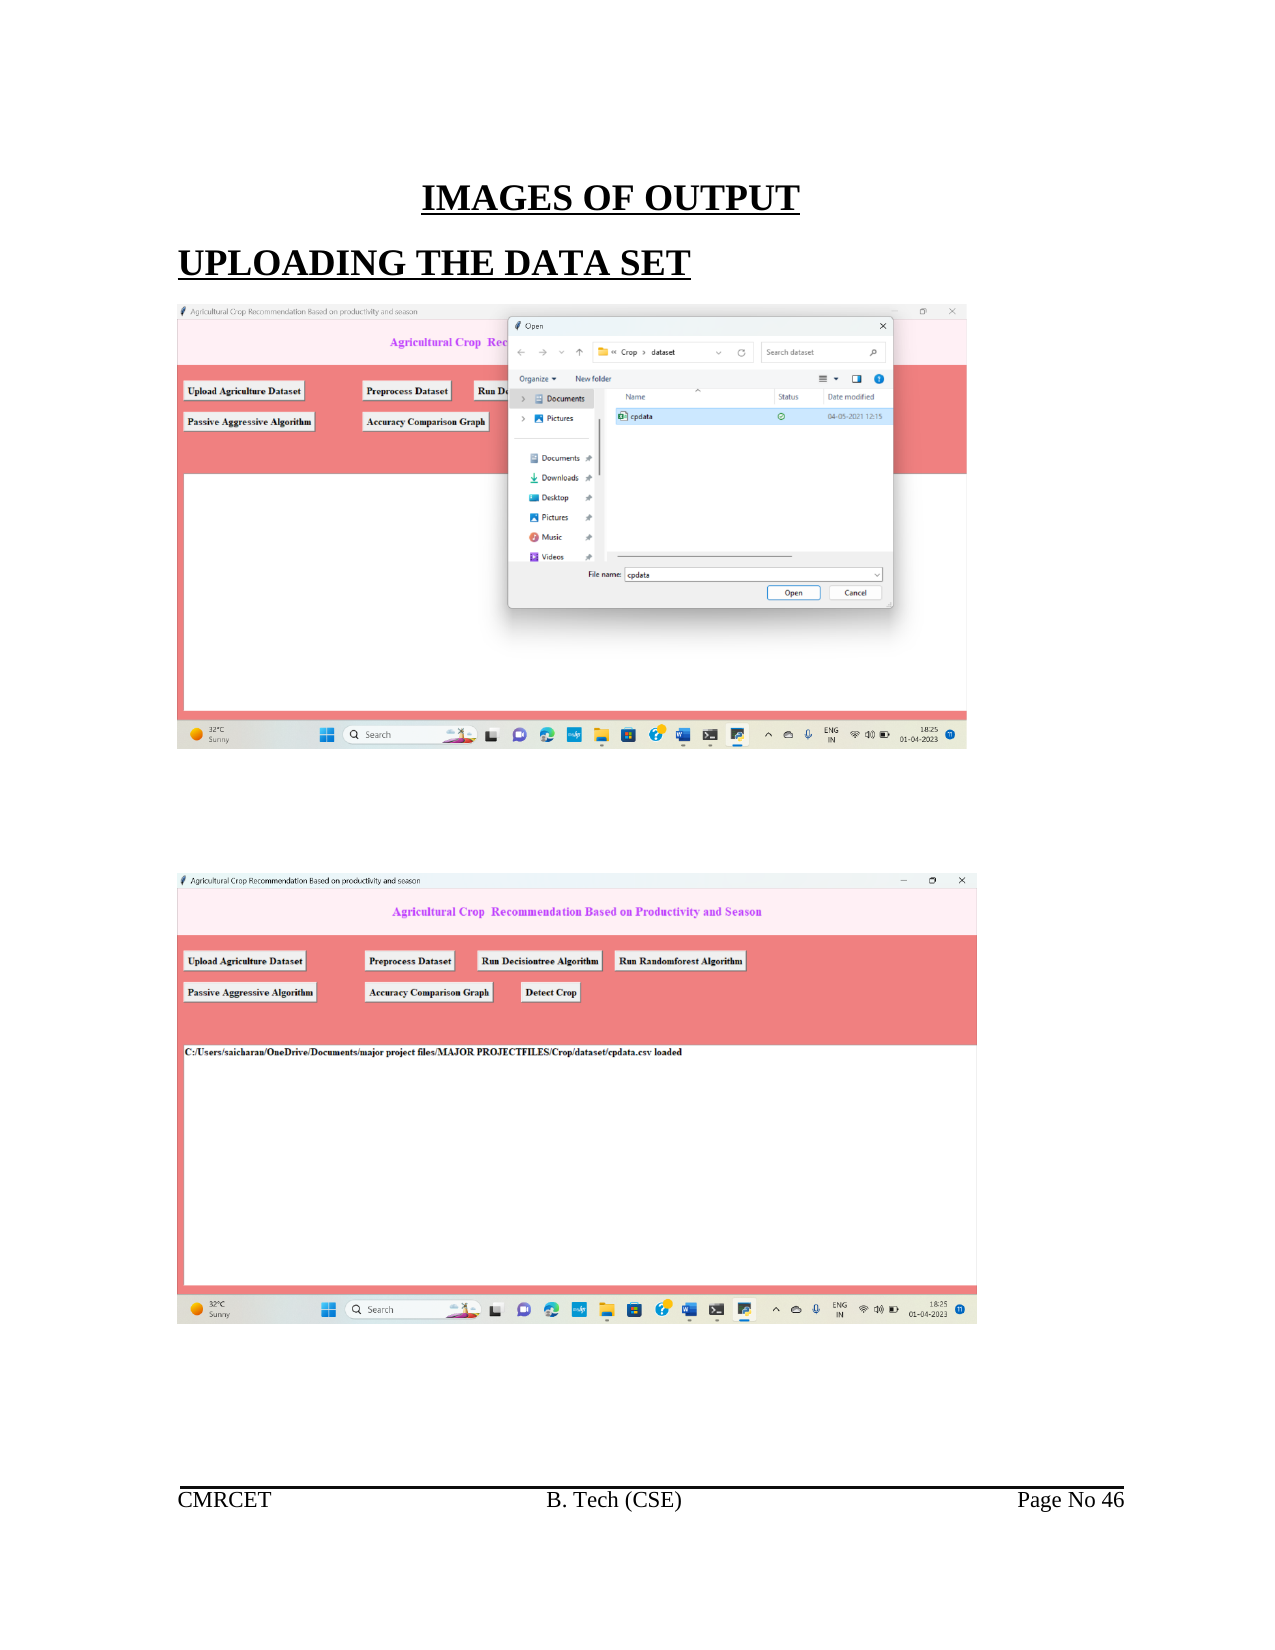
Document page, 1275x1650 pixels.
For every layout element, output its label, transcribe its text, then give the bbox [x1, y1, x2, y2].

picture [177, 304, 967, 749]
text UPLOADING THE DATA SET [177, 240, 1127, 283]
text CMRCET B. Tech (CSE) Page No 46 [177, 1486, 1127, 1513]
picture [177, 873, 977, 1324]
text IMAGES OF OUTPUT [177, 176, 1127, 219]
